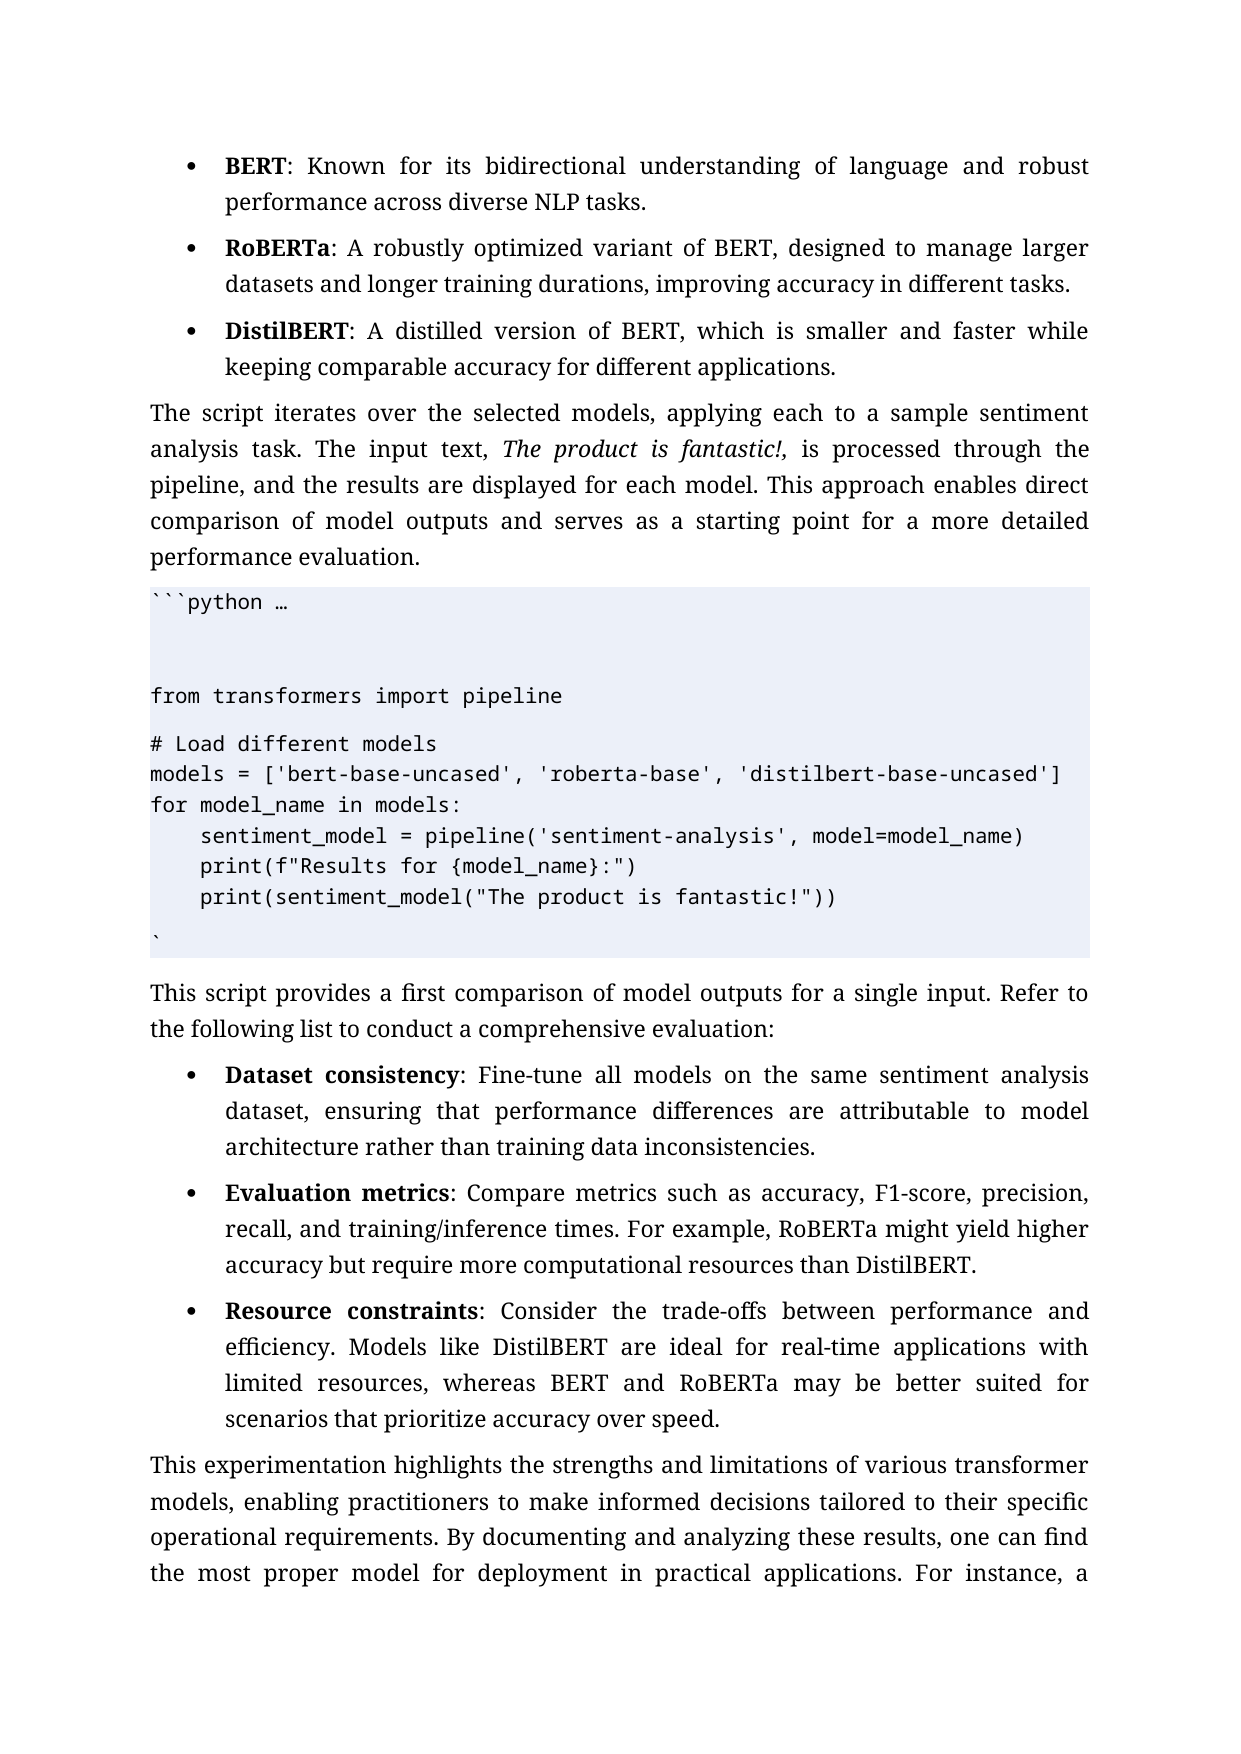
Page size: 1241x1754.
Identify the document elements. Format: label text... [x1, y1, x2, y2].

text # Load different models models = ['bert-base-uncased', 'roberta-base', 'distilbert-base-uncased'] for model_name in models: sentiment_model = pipeline('sentiment-analysis', model=model_name) print(f"Results for {model_name}:") print(sentiment_model("The product is fantastic!")) [150, 729, 1090, 910]
list Resource constraints: Consider the trade-offs between performance and efficiency. Models like DistilBERT are ideal for real-time applications with limited resources, whereas BERT and RoBERTa may be better suited for scenarios that prioritize accuracy over speed. [187, 1295, 1090, 1434]
list DistilBERT: A distilled version of BERT, which is smaller and faster while keeping comparable accuracy for different applications. [187, 314, 1090, 382]
text ` [150, 929, 1090, 958]
list Evaluation metrics: Compare metrics such as accuracy, F1-score, precision, recall, and training/inference times. For example, RoBERTa might yield higher accuracy but require more computational resources than DistilBERT. [187, 1177, 1090, 1280]
text ```python … [150, 587, 1090, 615]
list Dataset consistency: Fine-tune all models on the same sentiment analysis dataset, ensuring that performance differences are attributable to model architecture rather than training data inconsistencies. [187, 1059, 1090, 1162]
list RoBERTa: A robustly optimized variant of BERT, designed to manage larger datasets and longer training durations, improving accuracy in different tasks. [187, 232, 1090, 299]
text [150, 1449, 1090, 1588]
list BERT: Known for its bidirectional understanding of language and robust performance across diverse NLP tasks. [187, 150, 1090, 217]
text from transformers import pipeline [150, 682, 1090, 710]
text This script provides a first comparison of model outputs for a single input. Refer to the following list to conduct a comprehensive evaluation: [150, 977, 1090, 1044]
text The script iterates over the selected models, applying each to a sample sentiment analysis task. The input text, The product is fantastic!, is processed through the pipeline, and the results are displayed for each model. This approach enables direct comparison of model outputs and serves as a starting point for a more detailed performance evaluation. [150, 397, 1090, 572]
